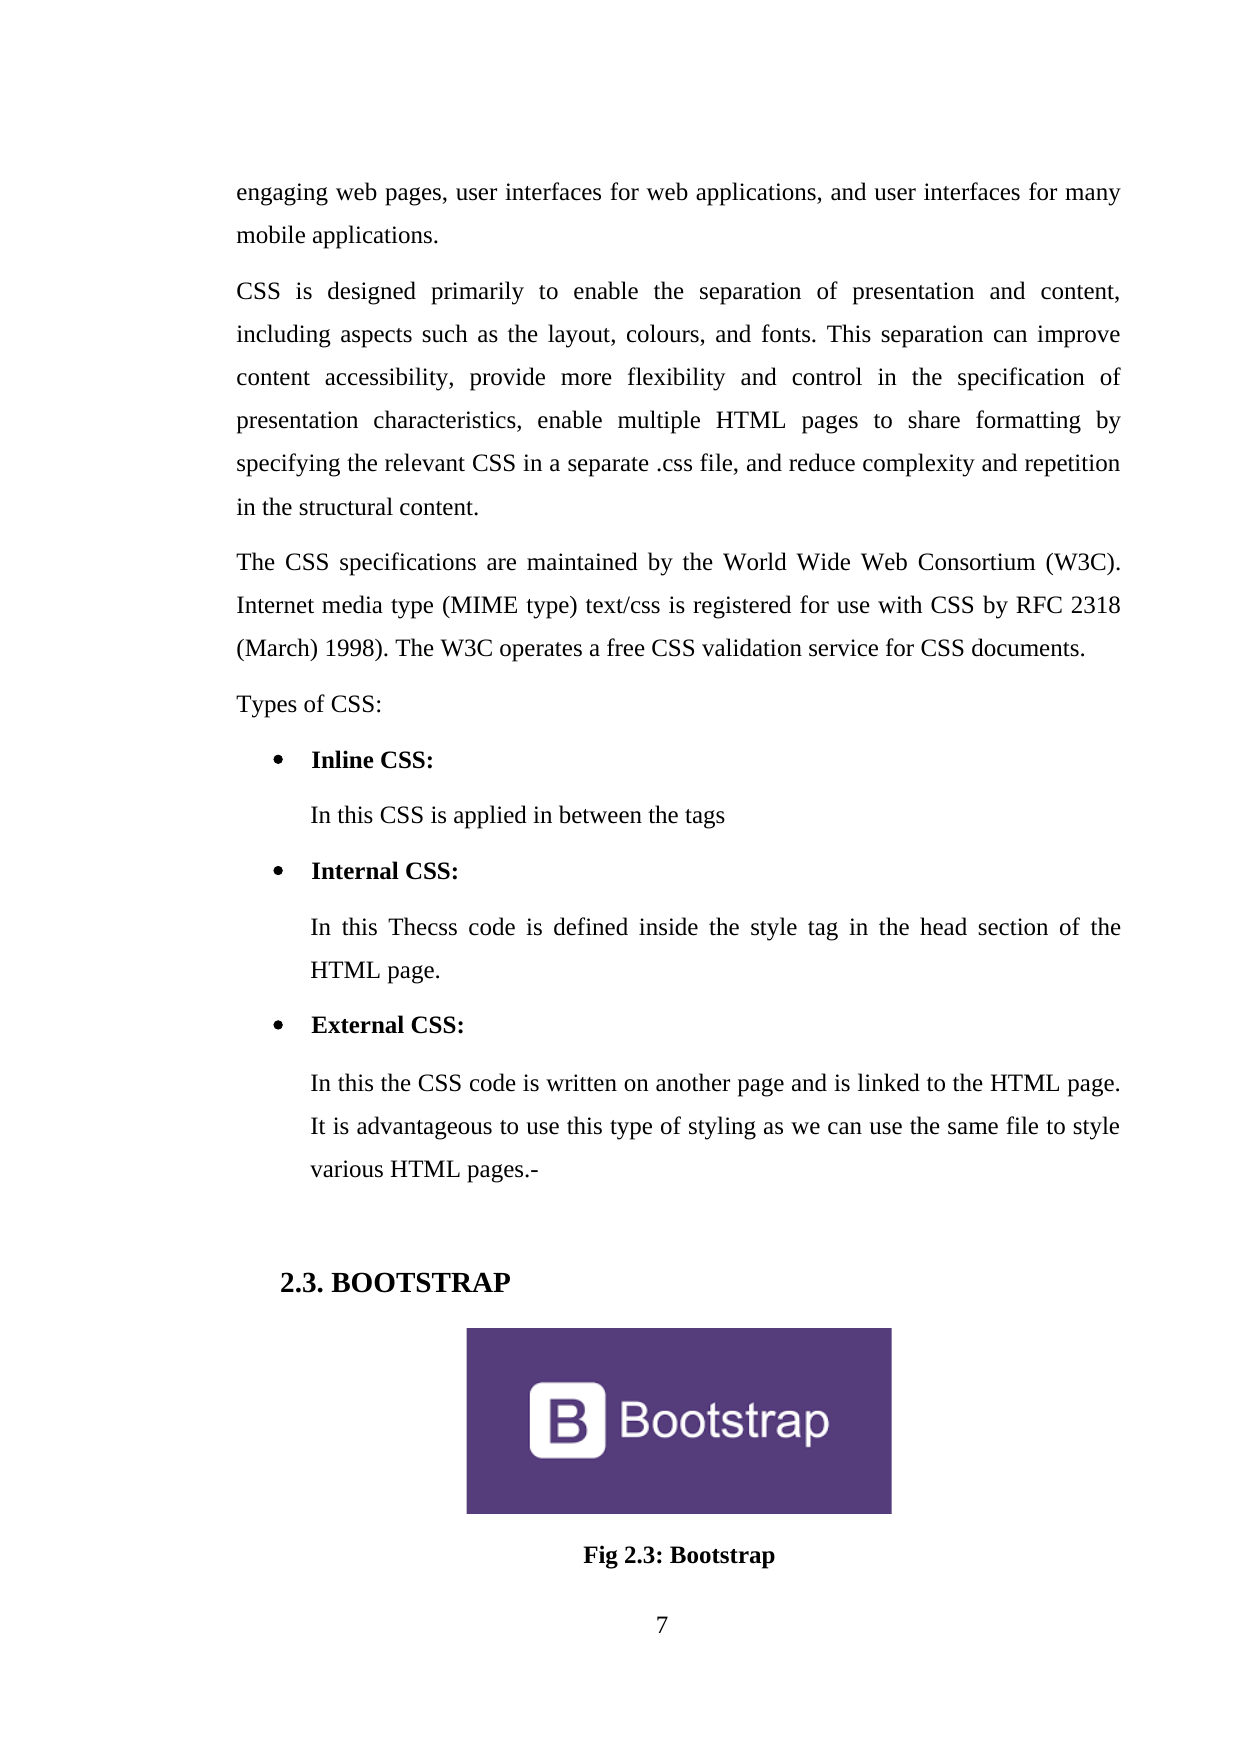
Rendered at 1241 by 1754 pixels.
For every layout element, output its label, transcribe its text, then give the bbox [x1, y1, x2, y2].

text Fig 2.3: Bootstrap [236, 1540, 1122, 1569]
list 2.3. BOOTSTRAP [280, 1265, 1122, 1299]
text In this the CSS code is written on another page and is linked to the HTML page. It is advantageous to use this type of styling as we can use the same file to style various HTML pages.- [310, 1068, 1122, 1183]
text In this CSS is applied in between the tags [310, 800, 1122, 829]
text Types of CSS: [236, 689, 1122, 718]
text In this Thecss code is defined inside the style tag in the head section of the HTML page. [310, 912, 1122, 983]
picture [466, 1328, 892, 1514]
list External CSS: [274, 1010, 1122, 1039]
list Internal CSS: [274, 856, 1122, 885]
text The CSS specifications are maintained by the World Wide Web Consortium (W3C). Internet media type (MIME type) text/css is registered for use with CSS by RFC 2318 (March) 1998). The W3C operates a free CSS validation service for CSS documents. [236, 547, 1122, 662]
text CSS is designed primarily to enable the separation of presentation and content, including aspects such as the layout, colours, and fonts. This separation can improve content accessibility, provide more flexibility and control in the specification of presentation characteristics, enable multiple HTML pages to share formatting by specifying the relevant CSS in a separate .css file, and reduce complexity and repetition in the structural content. [236, 276, 1122, 520]
list Inline CSS: [274, 745, 1122, 773]
